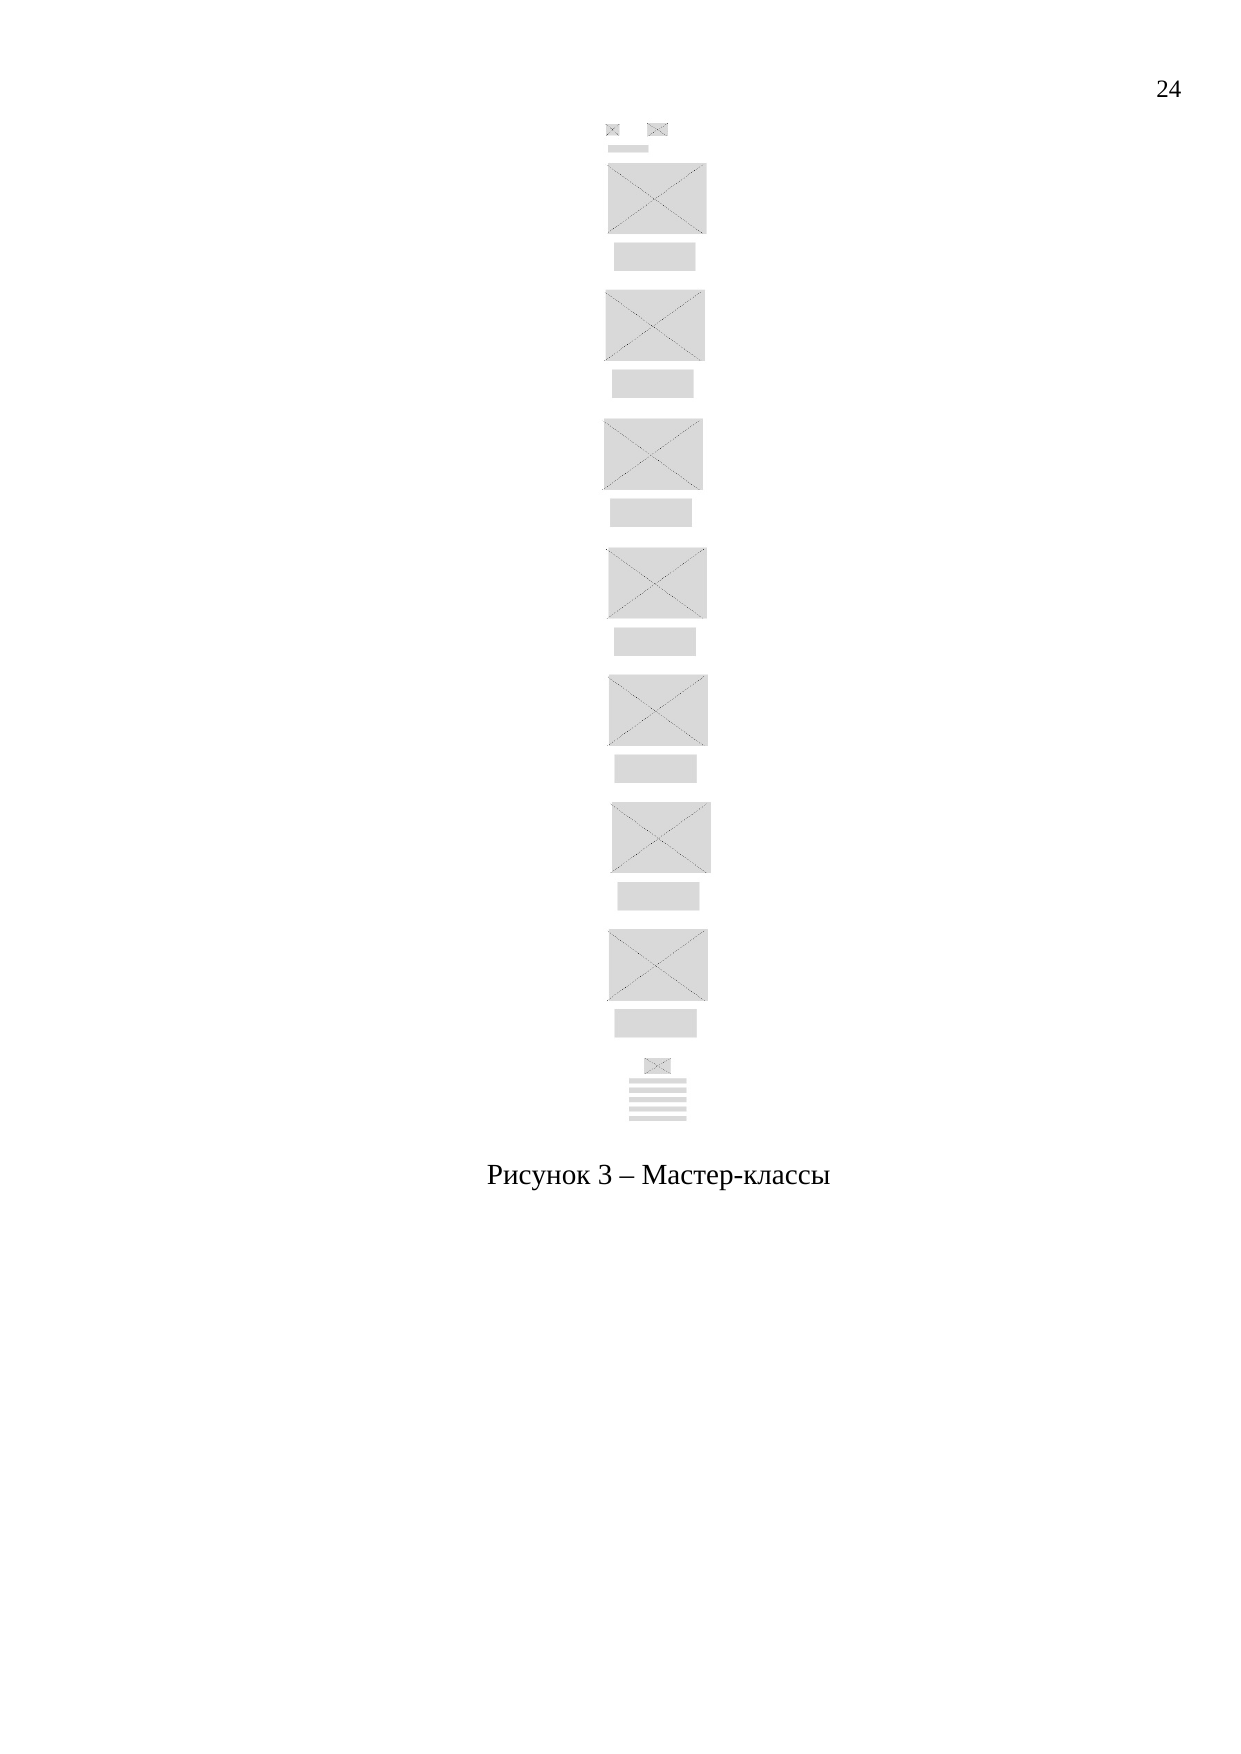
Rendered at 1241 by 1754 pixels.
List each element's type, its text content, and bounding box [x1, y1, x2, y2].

text Рисунок 3 – Мастер-классы [136, 1157, 1181, 1191]
picture [597, 118, 720, 1139]
